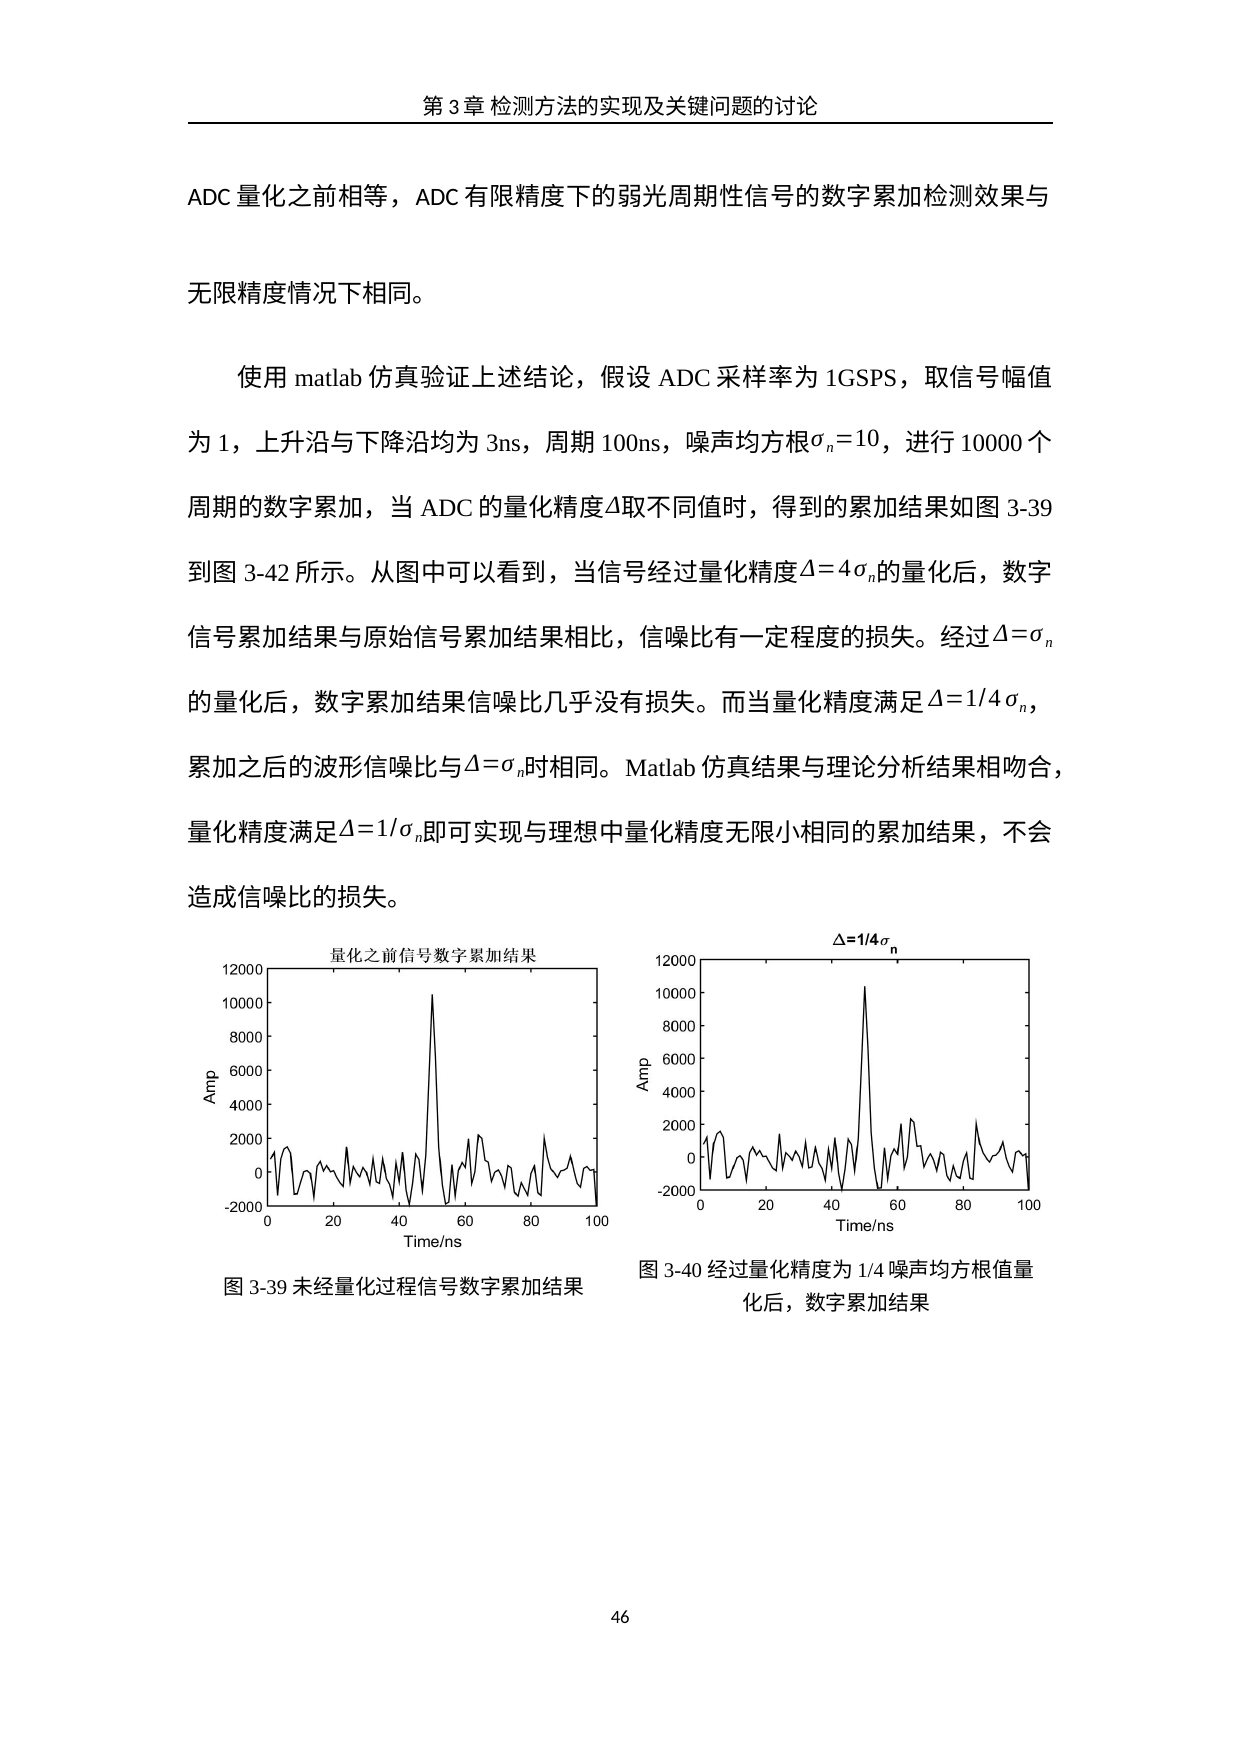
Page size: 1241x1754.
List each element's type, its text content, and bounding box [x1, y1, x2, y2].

picture [198, 943, 609, 1251]
picture [631, 927, 1041, 1235]
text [187, 162, 1053, 324]
